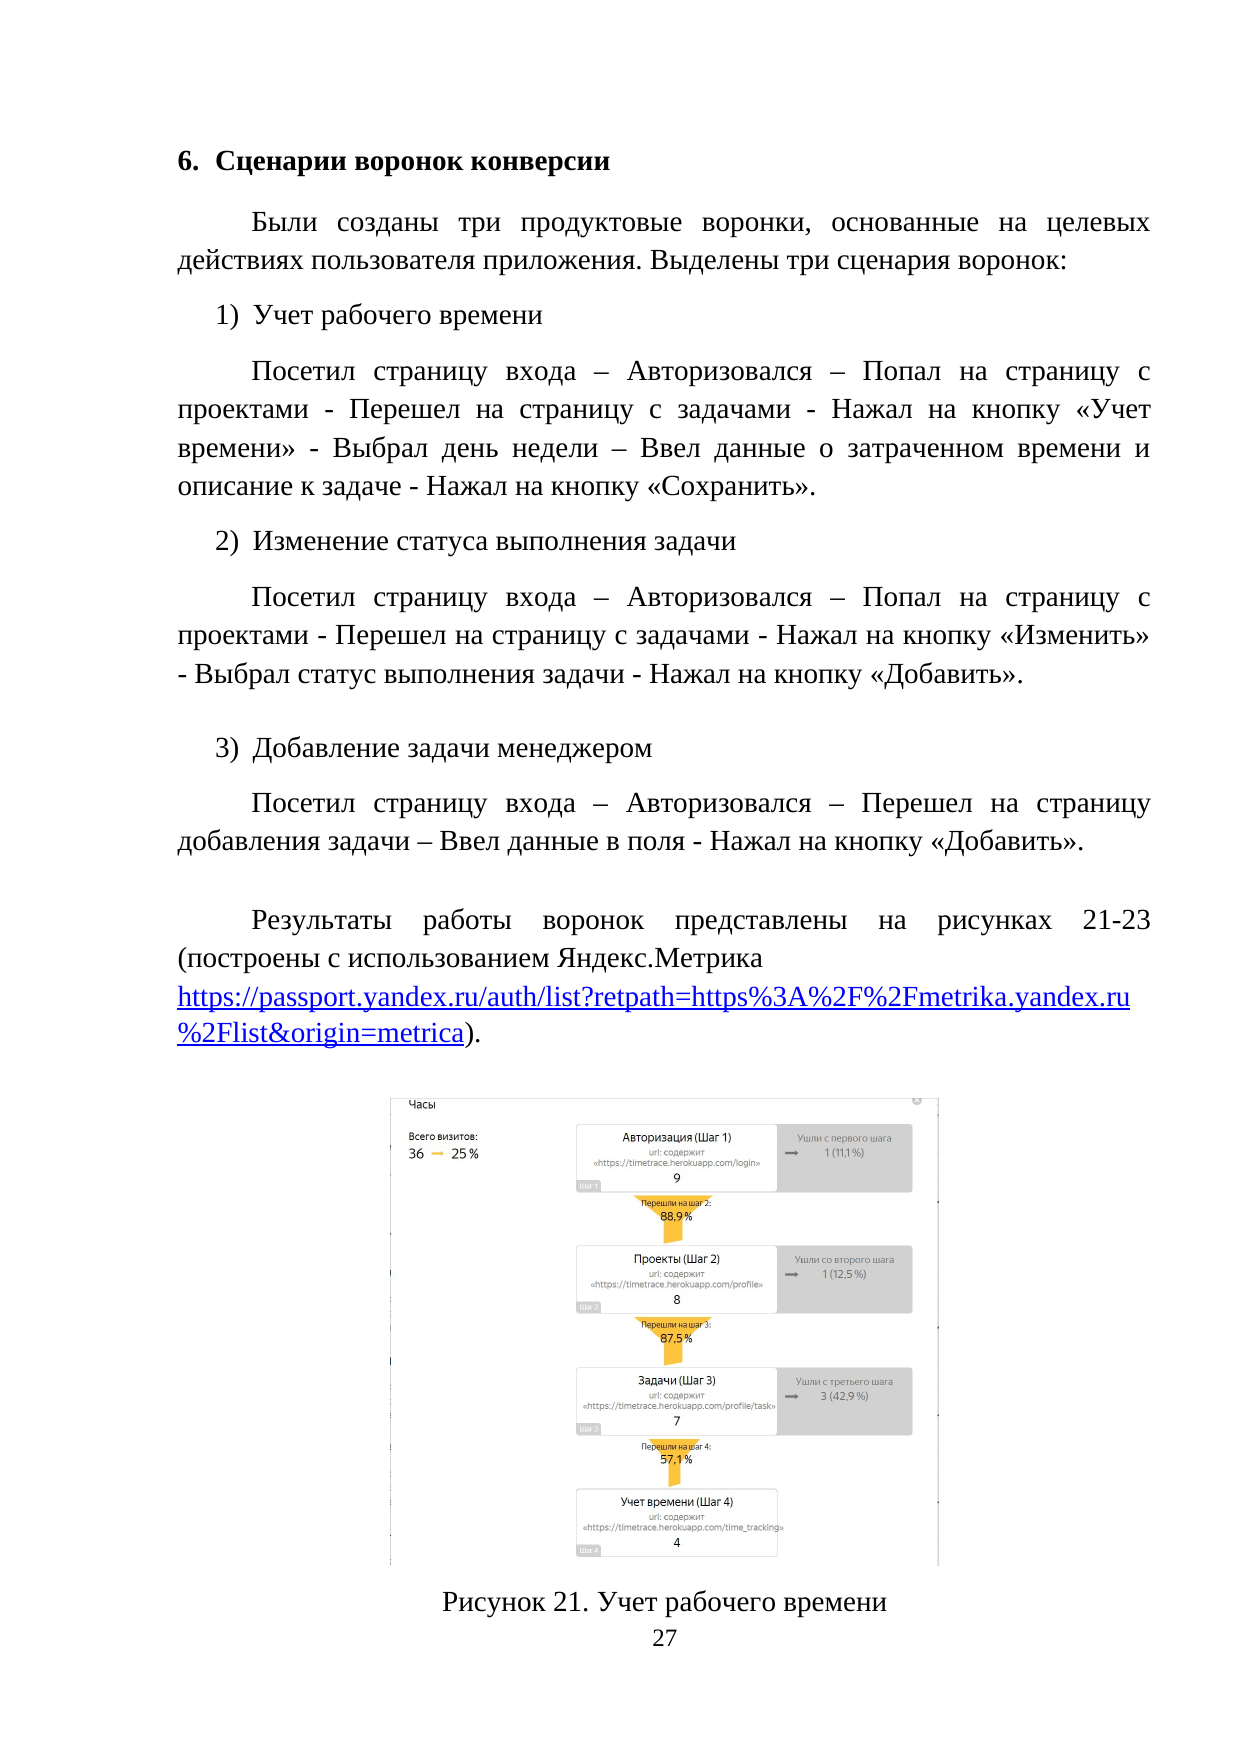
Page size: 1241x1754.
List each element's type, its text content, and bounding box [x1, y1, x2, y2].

text Посетил страницу входа – Авторизовался – Перешел на страницу добавления задачи – Ввел данные в поля - Нажал на кнопку «Добавить». [177, 785, 1152, 857]
list Добавление задачи менеджером [215, 730, 1152, 763]
text Посетил страницу входа – Авторизовался – Попал на страницу с проектами - Перешел на страницу с задачами - Нажал на кнопку «Изменить» - Выбрал статус выполнения задачи - Нажал на кнопку «Добавить». [177, 579, 1152, 689]
text Были созданы три продуктовые воронки, основанные на целевых действиях пользователя приложения. Выделены три сценария воронок: [177, 204, 1152, 276]
subtitle Сценарии воронок конверсии [177, 143, 1152, 177]
text Рисунок 21. Учет рабочего времени [177, 1584, 1152, 1618]
list Учет рабочего времени [215, 297, 1152, 331]
text https://passport.yandex.ru/auth/list?retpath=https%3A%2F%2Fmetrika.yandex.ru%2Flist&origin=metrica). [177, 979, 1152, 1048]
subtitle Результаты работы воронок представлены на рисунках 21-23 (построены с использованием Яндекс.Метрика [177, 902, 1152, 974]
picture [390, 1098, 939, 1566]
list Изменение статуса выполнения задачи [215, 523, 1152, 557]
text Посетил страницу входа – Авторизовался – Попал на страницу с проектами - Перешел на страницу с задачами - Нажал на кнопку «Учет времени» - Выбрал день недели – Ввел данные о затраченном времени и описание к задаче - Нажал на кнопку «Сохранить». [177, 353, 1152, 502]
